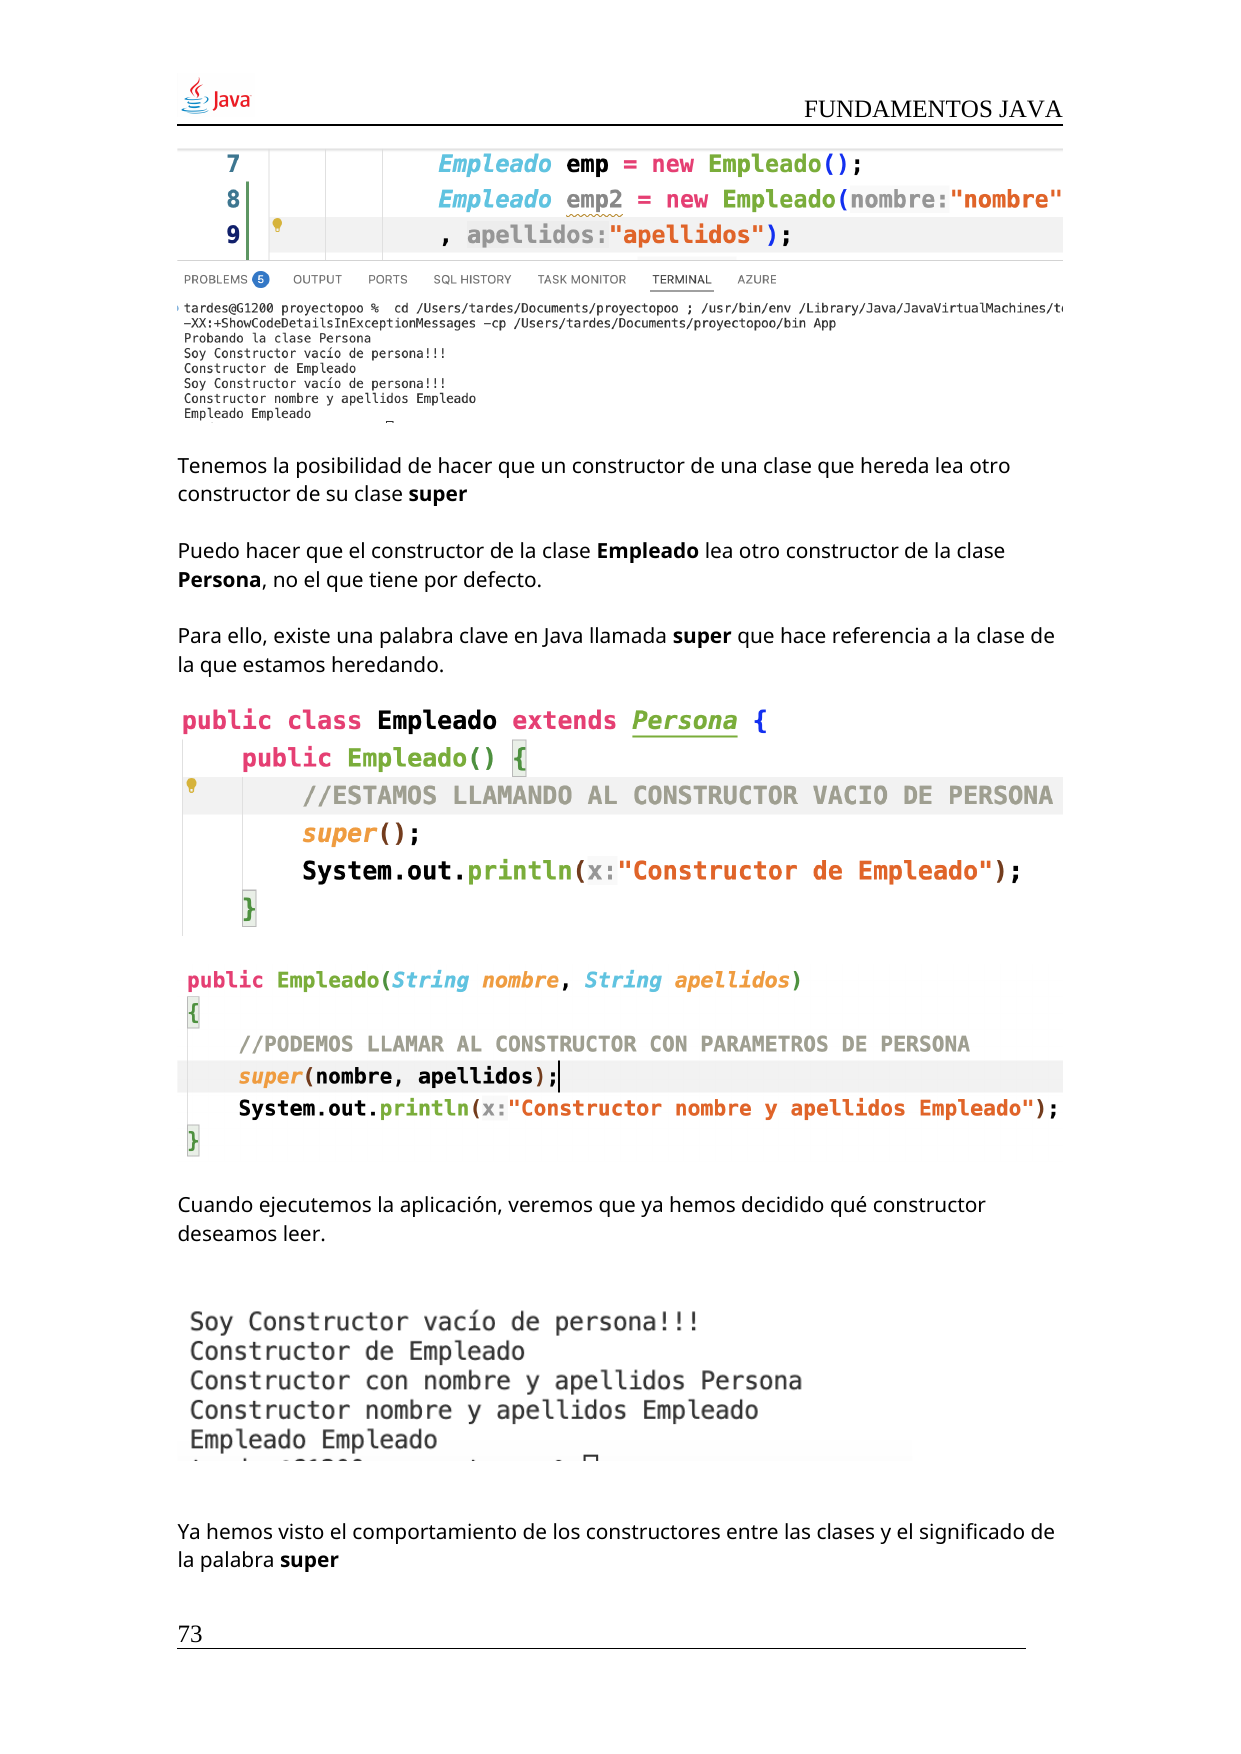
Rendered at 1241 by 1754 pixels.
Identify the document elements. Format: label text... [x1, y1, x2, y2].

text Puedo hacer que el constructor de la clase Empleado lea otro constructor de la clase Persona, no el que tiene por defecto. [177, 536, 1063, 593]
picture [177, 147, 1063, 423]
picture [177, 1303, 913, 1461]
text Ya hemos visto el comportamiento de los constructores entre las clases y el significado de la palabra super [177, 1517, 1063, 1574]
picture [177, 73, 255, 117]
text Cuando ejecutemos la aplicación, veremos que ya hemos decidido qué constructor deseamos leer. [177, 1190, 1063, 1247]
picture [177, 707, 1063, 936]
picture [177, 964, 1063, 1162]
text Tenemos la posibilidad de hacer que un constructor de una clase que hereda lea otro constructor de su clase super [177, 451, 1063, 508]
text Para ello, existe una palabra clave en Java llamada super que hace referencia a la clase de la que estamos heredando. [177, 622, 1063, 678]
